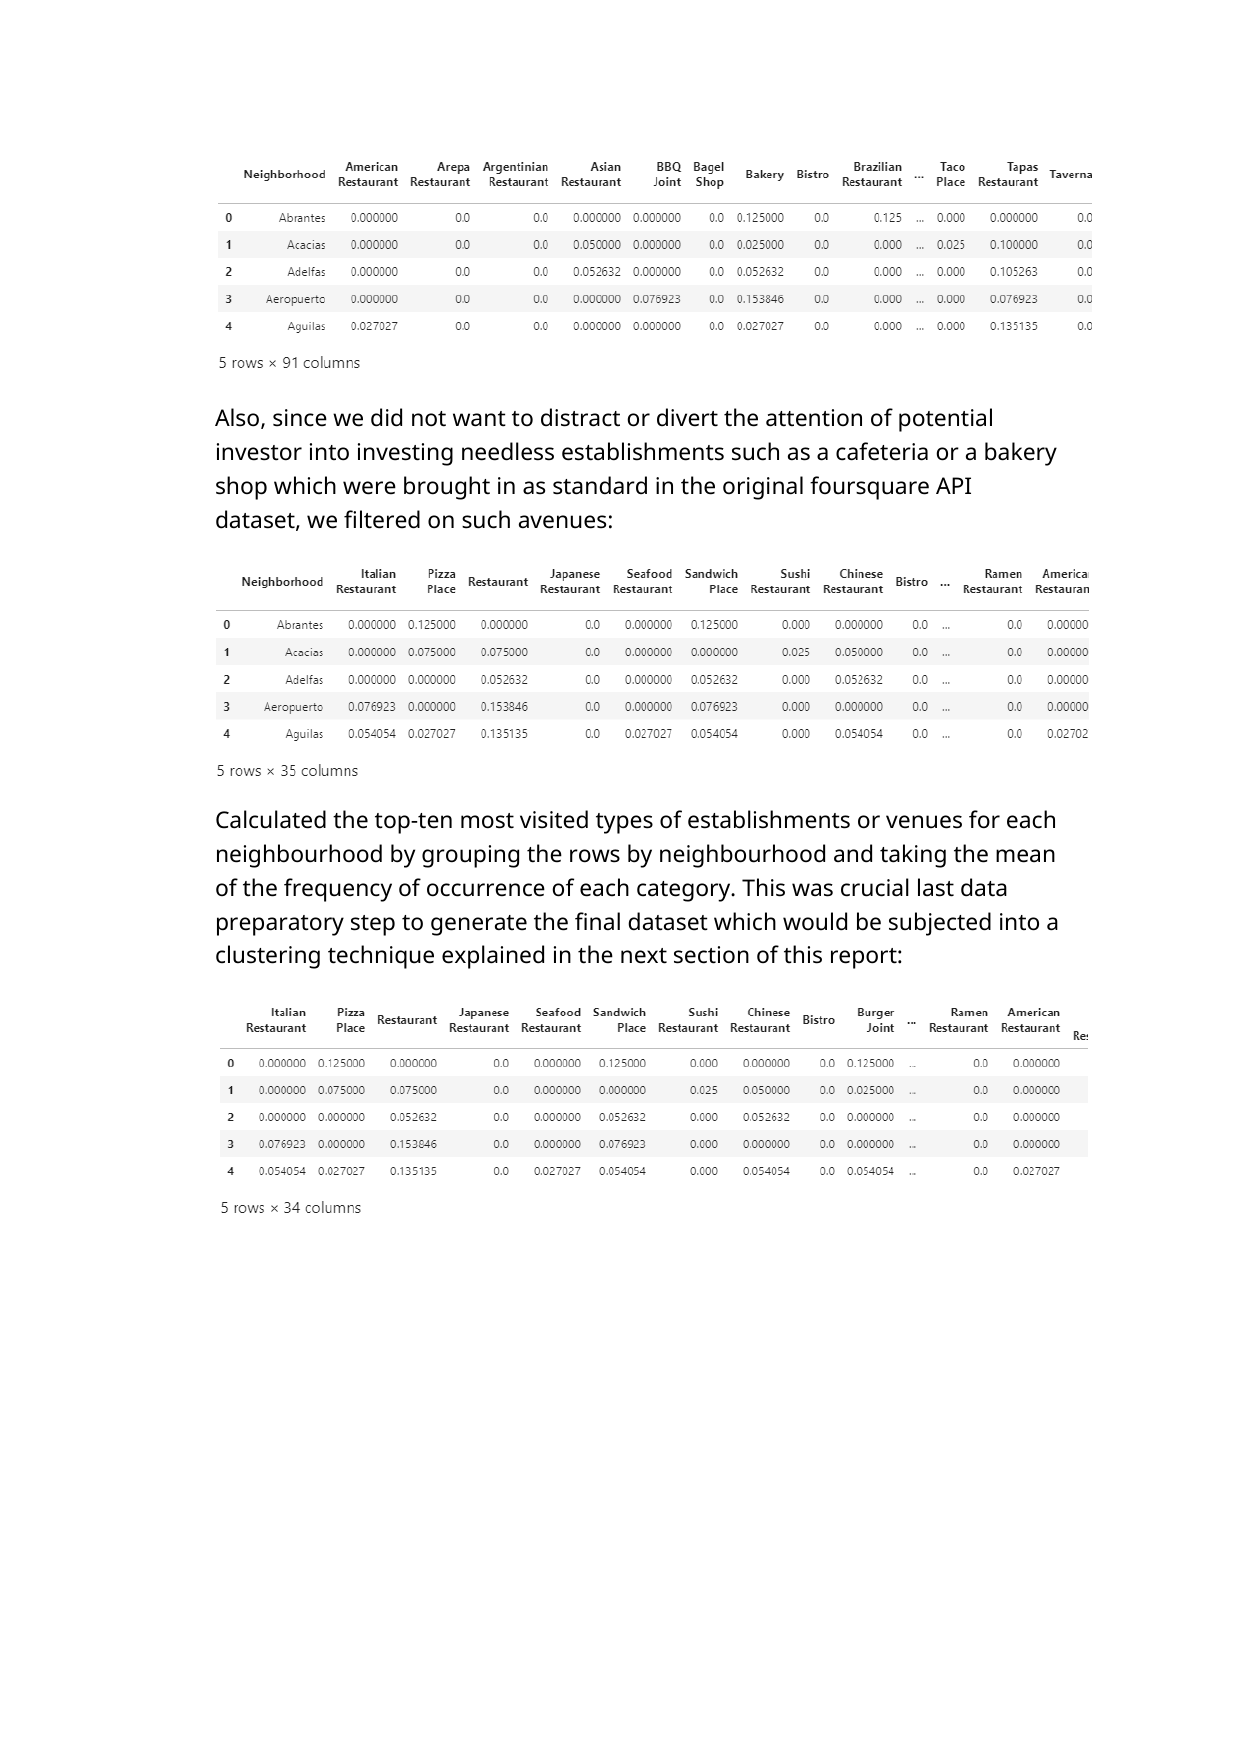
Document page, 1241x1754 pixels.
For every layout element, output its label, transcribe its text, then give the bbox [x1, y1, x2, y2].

picture [214, 147, 1099, 384]
text Also, since we did not want to distract or divert the attention of potential investor into investing needless establishments such as a cafeteria or a bakery shop which were brought in as standard in the original foursquare API dataset, we filtered on such avenues: [215, 402, 1063, 535]
text Calculated the top-ten most visited types of establishments or venues for each neighbourhood by grouping the rows by neighbourhood and taking the mean of the frequency of occurrence of each category. This was crucial last data preparatory step to generate the final dataset which would be subjected into a clustering technique explained in the next section of this report: [215, 804, 1063, 970]
picture [214, 554, 1101, 786]
picture [214, 989, 1099, 1223]
